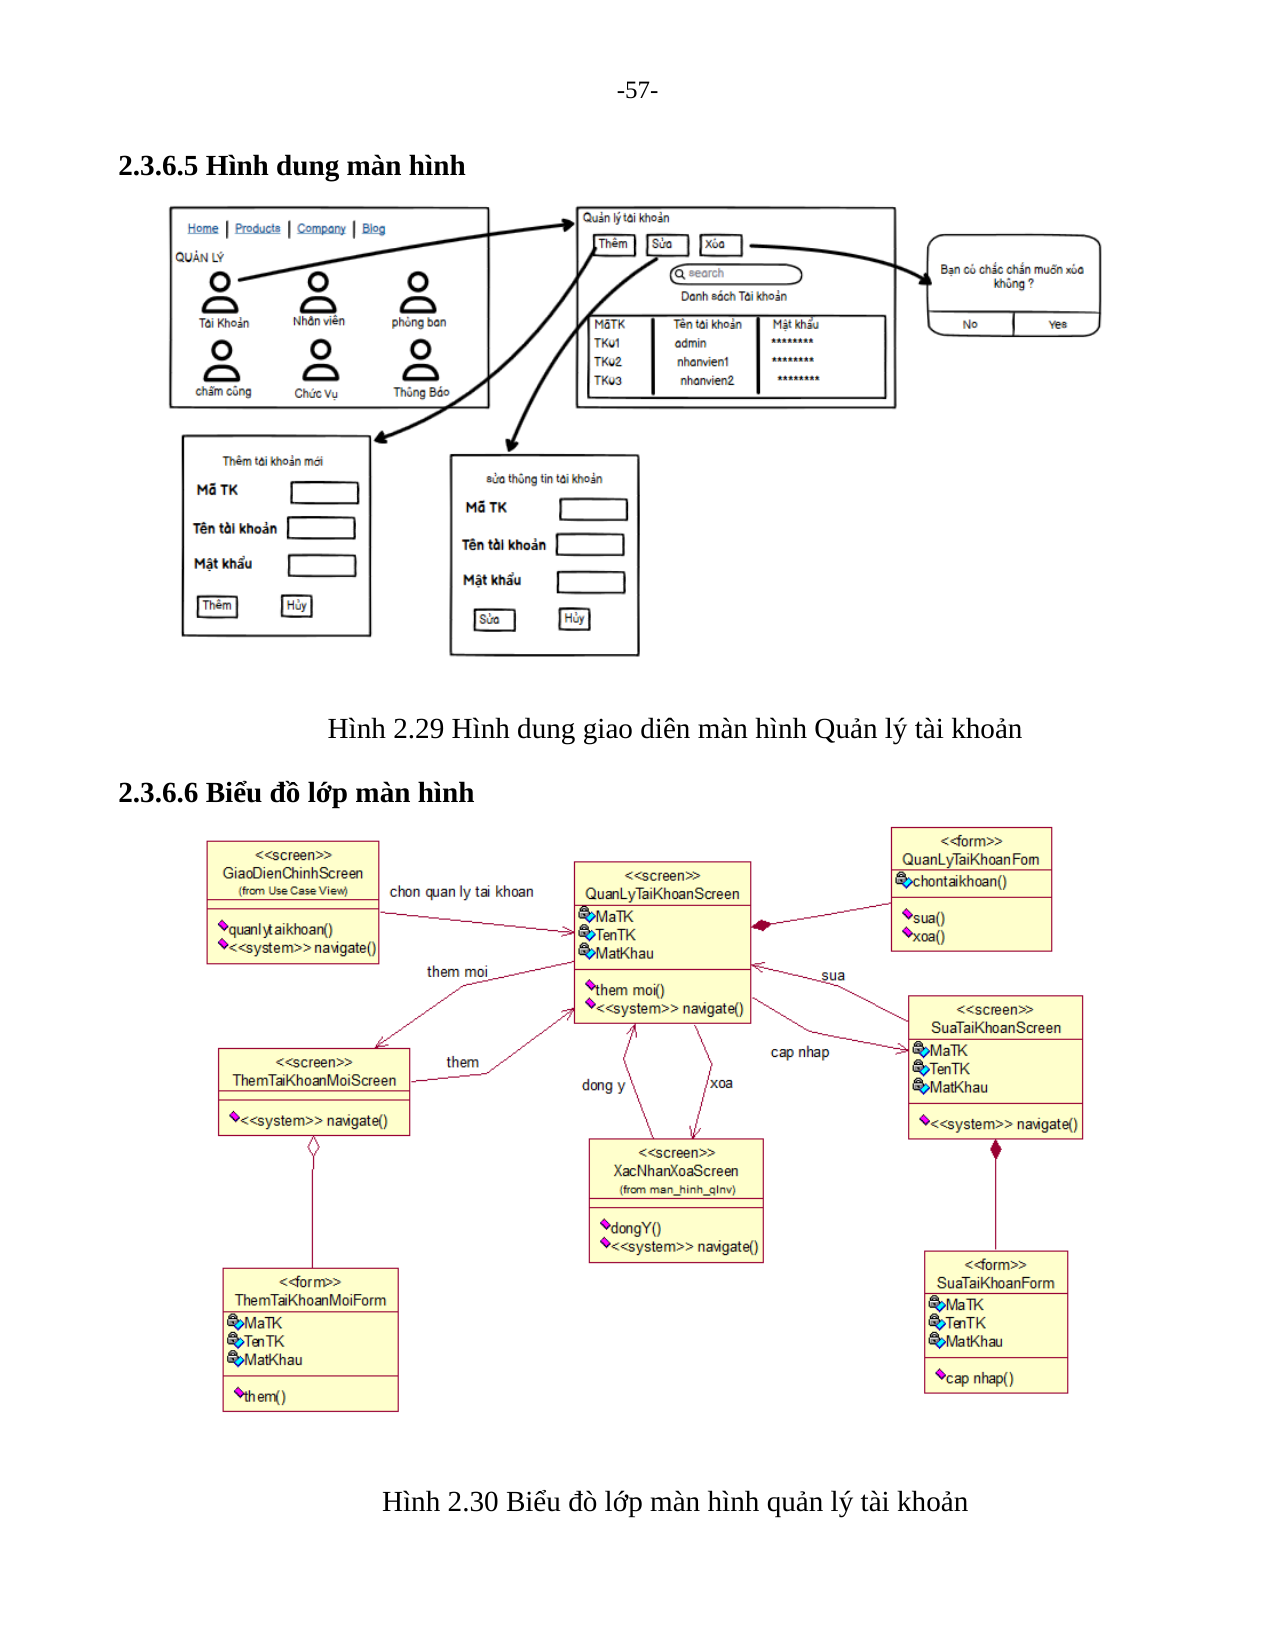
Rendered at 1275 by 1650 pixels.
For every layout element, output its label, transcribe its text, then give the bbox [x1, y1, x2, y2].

picture [162, 192, 1113, 687]
subtitle 2.3.6.5 Hình dung màn hình [118, 148, 1157, 181]
text Hình 2.29 Hình dung giao diên màn hình Quản lý tài khoản [193, 712, 1157, 745]
text Hình 2.30 Biểu đò lớp màn hình quản lý tài khoản [193, 1484, 1157, 1518]
picture [162, 820, 1113, 1459]
subtitle 2.3.6.6 Biểu đồ lớp màn hình [118, 775, 1157, 809]
